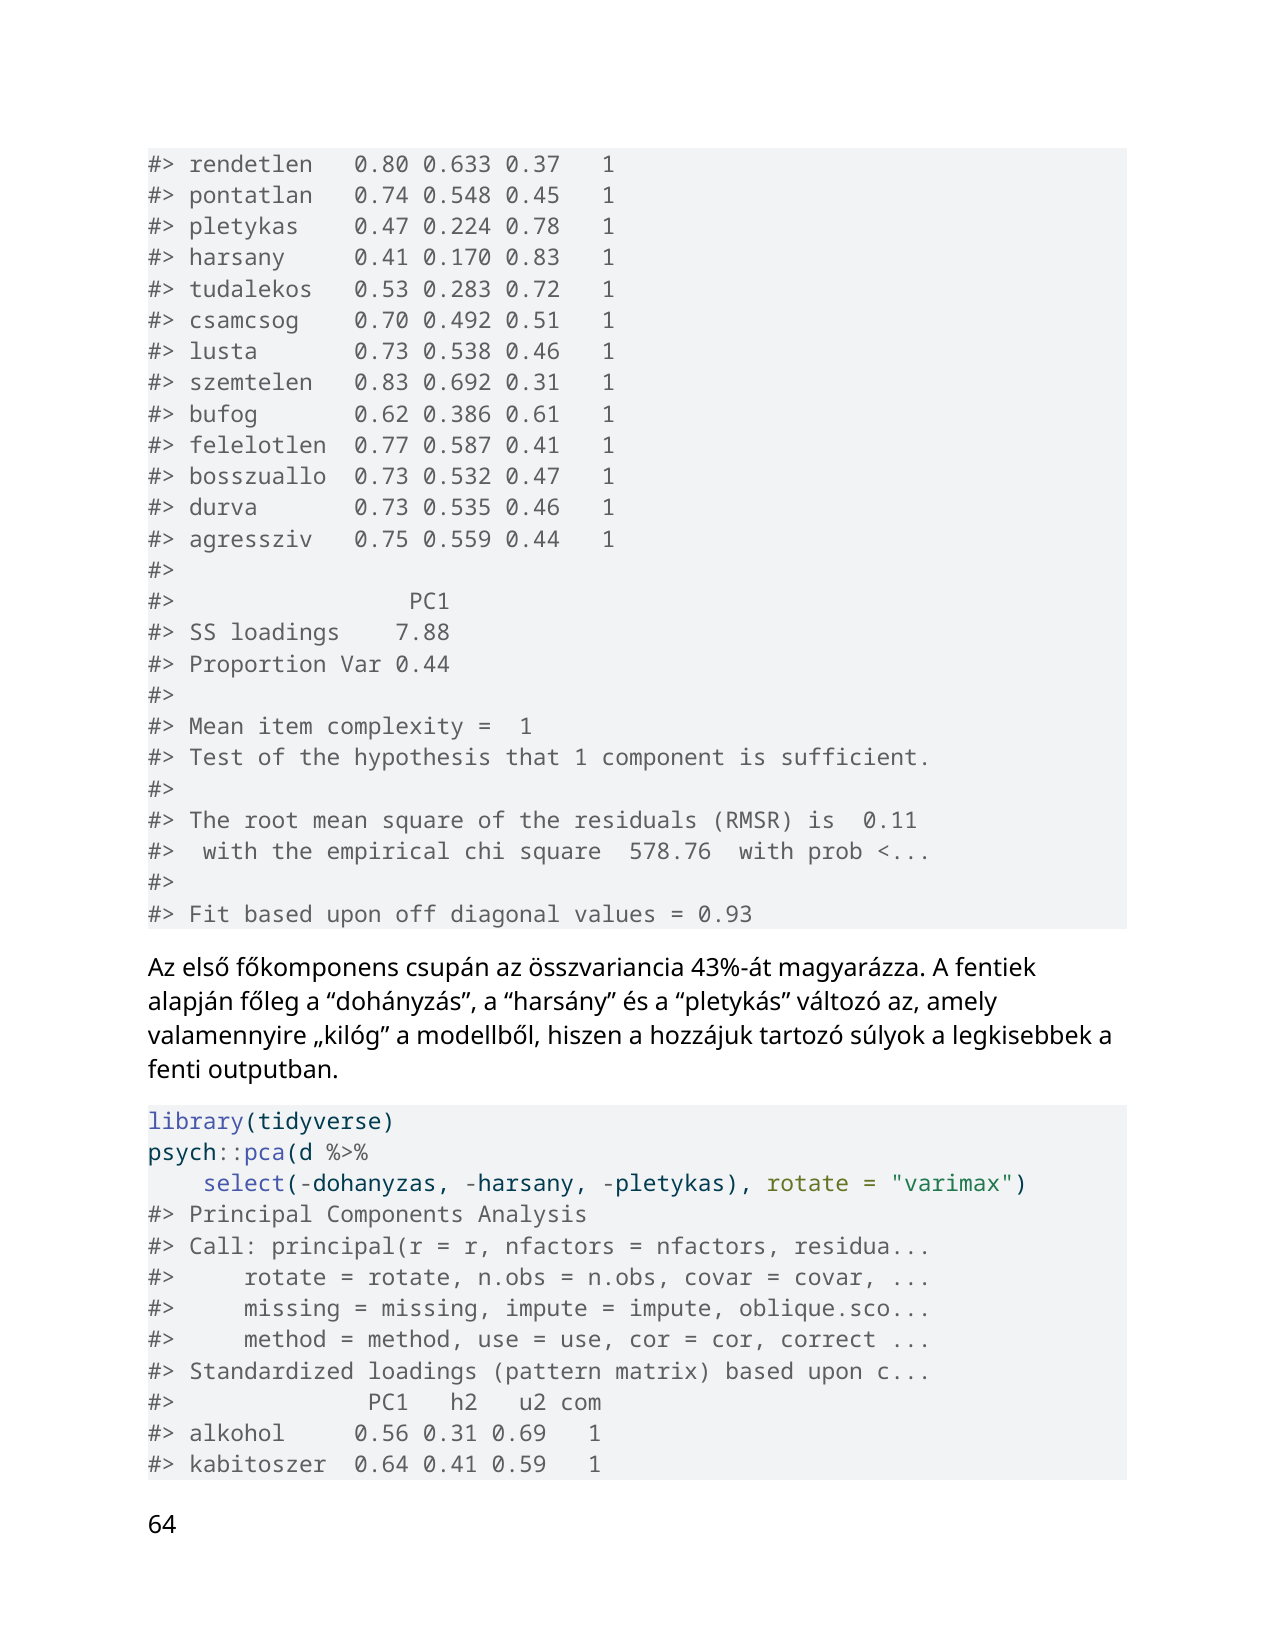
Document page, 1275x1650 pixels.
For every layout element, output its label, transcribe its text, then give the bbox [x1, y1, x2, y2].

text Az első főkomponens csupán az összvariancia 43%-át magyarázza. A fentiek alapján főleg a “dohányzás”, a “harsány” és a “pletykás” változó az, amely valamennyire „kilóg” a modellből, hiszen a hozzájuk tartozó súlyok a legkisebbek a fenti outputban. [148, 950, 1127, 1086]
